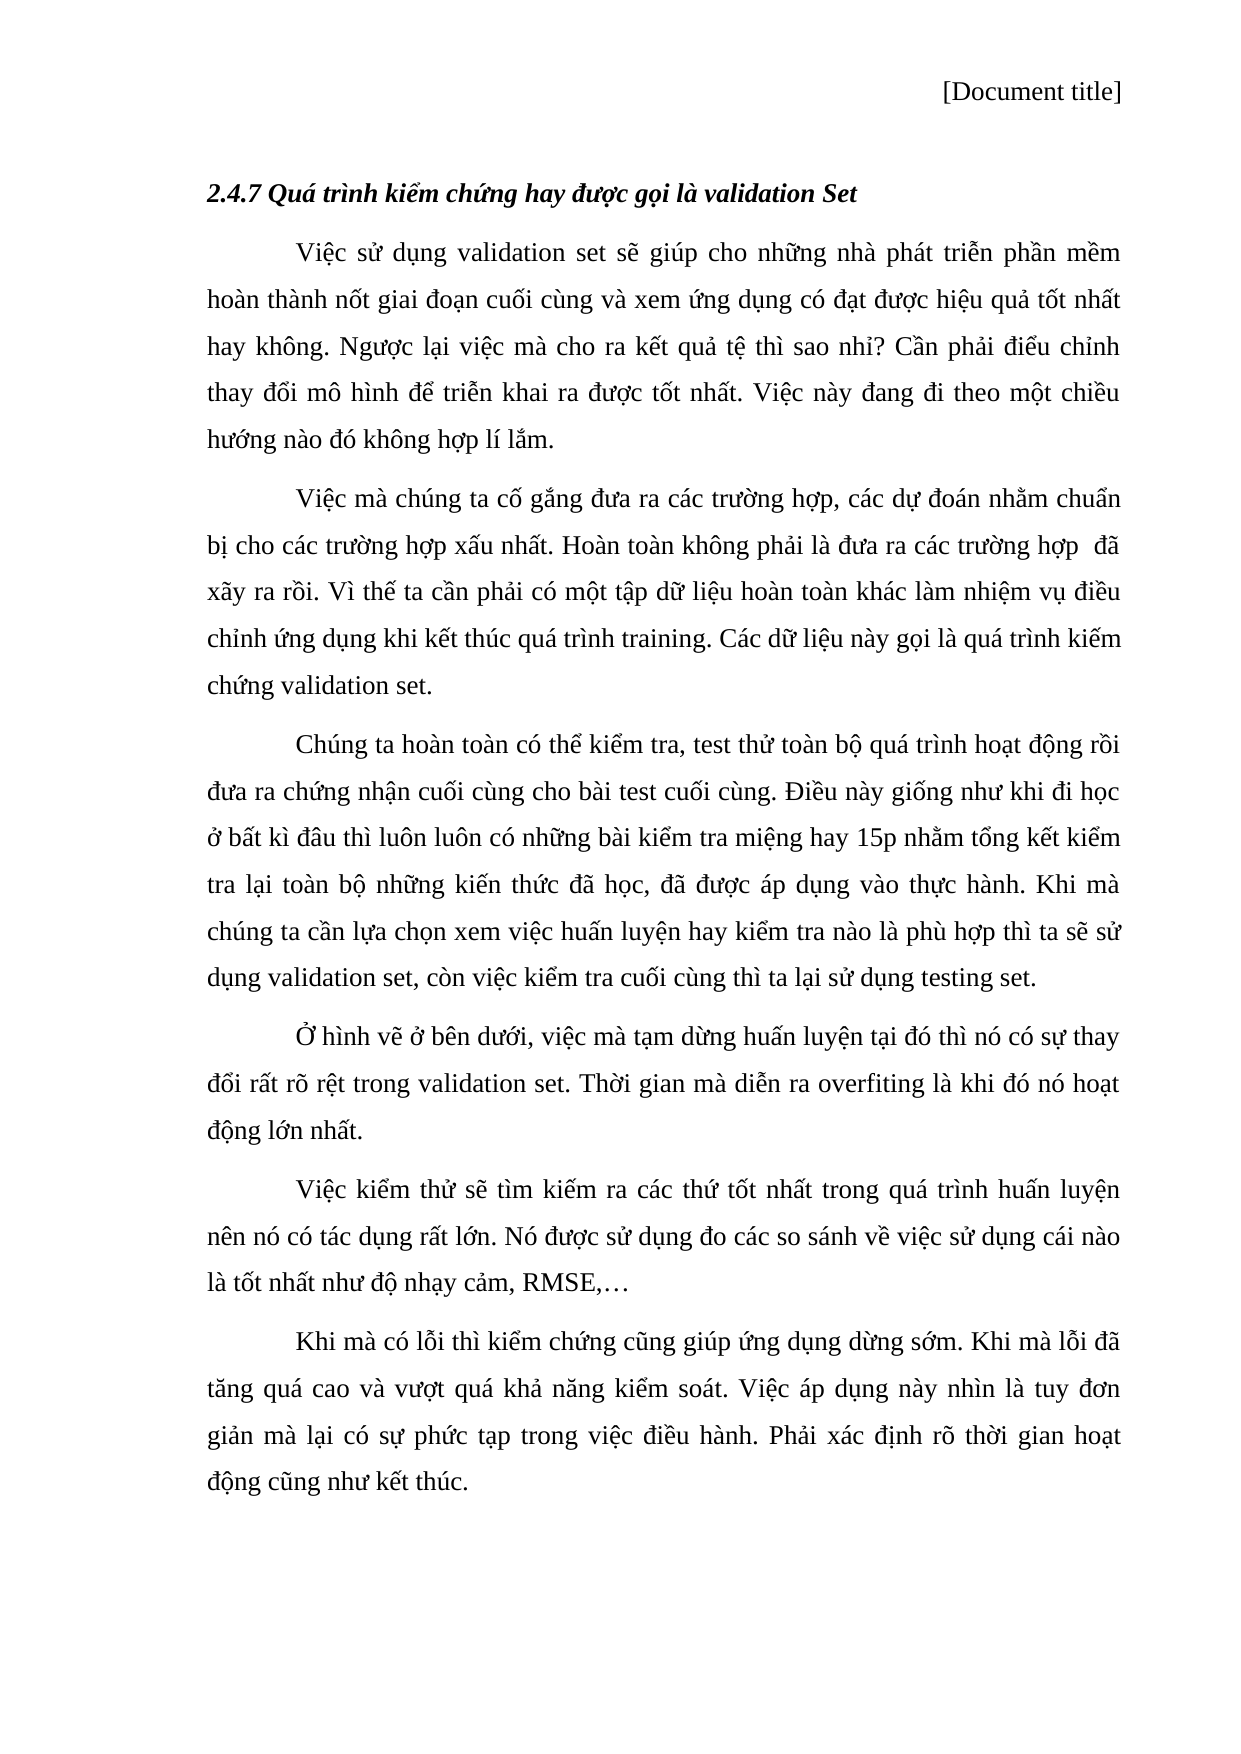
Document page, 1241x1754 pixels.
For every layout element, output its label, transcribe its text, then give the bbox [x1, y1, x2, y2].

text Chúng ta hoàn toàn có thể kiểm tra, test thử toàn bộ quá trình hoạt động rồi đưa ra chứng nhận cuối cùng cho bài test cuối cùng. Điều này giống như khi đi học ở bất kì đâu thì luôn luôn có những bài kiểm tra miệng hay 15p nhằm tổng kết kiểm tra lại toàn bộ những kiến thức đã học, đã được áp dụng vào thực hành. Khi mà chúng ta cần lựa chọn xem việc huấn luyện hay kiểm tra nào là phù hợp thì ta sẽ sử dụng validation set, còn việc kiểm tra cuối cùng thì ta lại sử dụng testing set. [207, 728, 1122, 992]
text Việc mà chúng ta cố gắng đưa ra các trường hợp, các dự đoán nhằm chuẩn bị cho các trường hợp xấu nhất. Hoàn toàn không phải là đưa ra các trường hợp đã xãy ra rồi. Vì thế ta cần phải có một tập dữ liệu hoàn toàn khác làm nhiệm vụ điều chỉnh ứng dụng khi kết thúc quá trình training. Các dữ liệu này gọi là quá trình kiếm chứng validation set. [207, 482, 1122, 700]
text Khi mà có lỗi thì kiểm chứng cũng giúp ứng dụng dừng sớm. Khi mà lỗi đã tăng quá cao và vượt quá khả năng kiểm soát. Việc áp dụng này nhìn là tuy đơn giản mà lại có sự phức tạp trong việc điều hành. Phải xác định rõ thời gian hoạt động cũng như kết thúc. [207, 1326, 1122, 1497]
text Việc sử dụng validation set sẽ giúp cho những nhà phát triễn phần mềm hoàn thành nốt giai đoạn cuối cùng và xem ứng dụng có đạt được hiệu quả tốt nhất hay không. Ngược lại việc mà cho ra kết quả tệ thì sao nhỉ? Cần phải điểu chỉnh thay đổi mô hình để triễn khai ra được tốt nhất. Việc này đang đi theo một chiều hướng nào đó không hợp lí lắm. [207, 236, 1122, 454]
text Việc kiểm thử sẽ tìm kiếm ra các thứ tốt nhất trong quá trình huấn luyện nên nó có tác dụng rất lớn. Nó được sử dụng đo các so sánh về việc sử dụng cái nào là tốt nhất như độ nhạy cảm, RMSE,… [207, 1173, 1122, 1297]
subtitle 2.4.7 Quá trình kiểm chứng hay được gọi là validation Set [207, 177, 1122, 208]
text Ở hình vẽ ở bên dưới, việc mà tạm dừng huấn luyện tại đó thì nó có sự thay đổi rất rõ rệt trong validation set. Thời gian mà diễn ra overfiting là khi đó nó hoạt động lớn nhất. [207, 1021, 1122, 1145]
